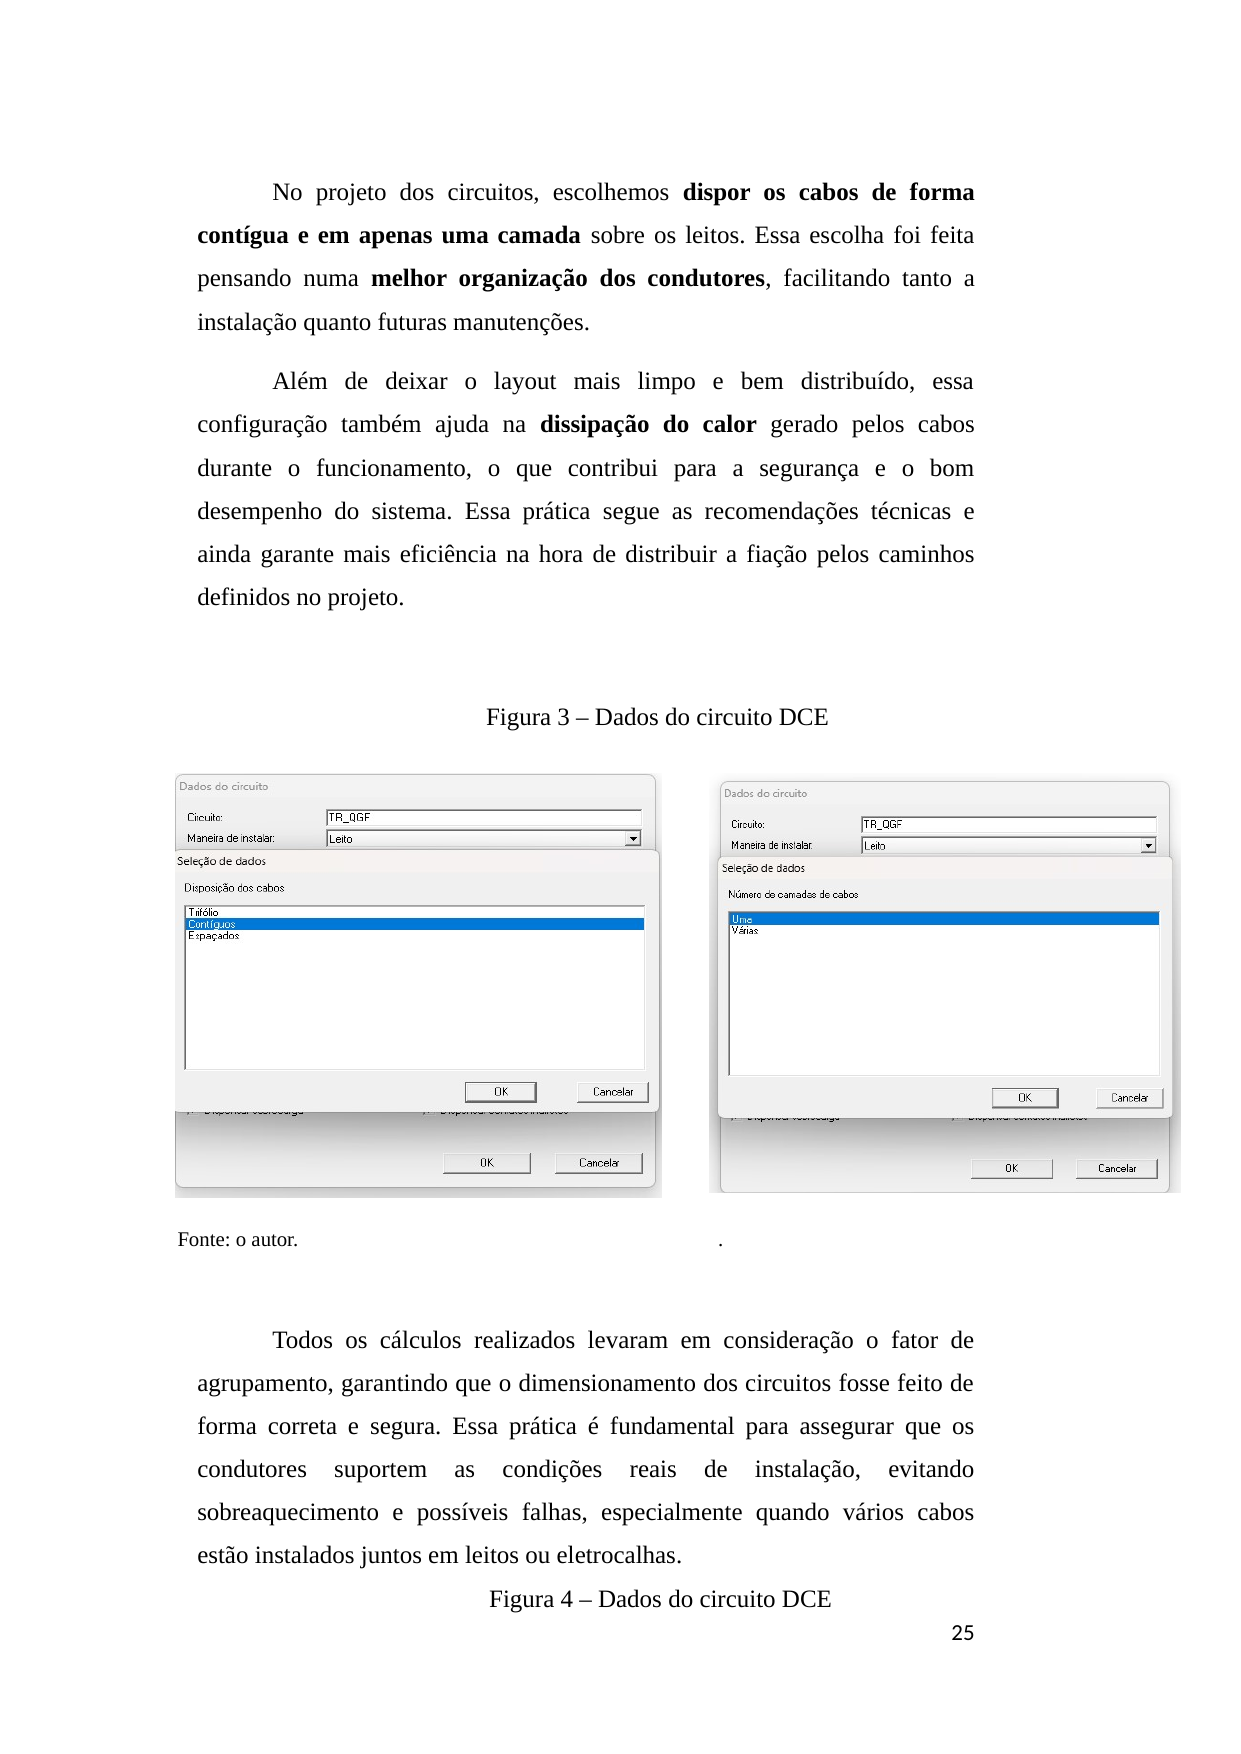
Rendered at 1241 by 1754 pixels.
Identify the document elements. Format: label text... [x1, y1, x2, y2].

text Além de deixar o layout mais limpo e bem distribuído, essa configuração também ajuda na dissipação do calor gerado pelos cabos durante o funcionamento, o que contribui para a segurança e o bom desempenho do sistema. Essa prática segue as recomendações técnicas e ainda garante mais eficiência na hora de distribuir a fiação pelos caminhos definidos no projeto. [197, 366, 975, 611]
picture [709, 773, 1181, 1193]
text Todos os cálculos realizados levaram em consideração o fator de agrupamento, garantindo que o dimensionamento dos circuitos fosse feito de forma correta e segura. Essa prática é fundamental para assegurar que os condutores suportem as condições reais de instalação, evitando sobreaquecimento e possíveis falhas, especialmente quando vários cabos estão instalados juntos em leitos ou eletrocalhas. [197, 1325, 975, 1569]
picture [175, 773, 662, 1198]
text Figura 3 – Dados do circuito DCE [177, 702, 1063, 730]
text Figura 4 – Dados do circuito DCE [177, 1584, 1063, 1612]
text No projeto dos circuitos, escolhemos dispor os cabos de forma contígua e em apenas uma camada sobre os leitos. Essa escolha foi feita pensando numa melhor organização dos condutores, facilitando tanto a instalação quanto futuras manutenções. [197, 177, 975, 335]
text Fonte: o autor. . [177, 1227, 1063, 1251]
